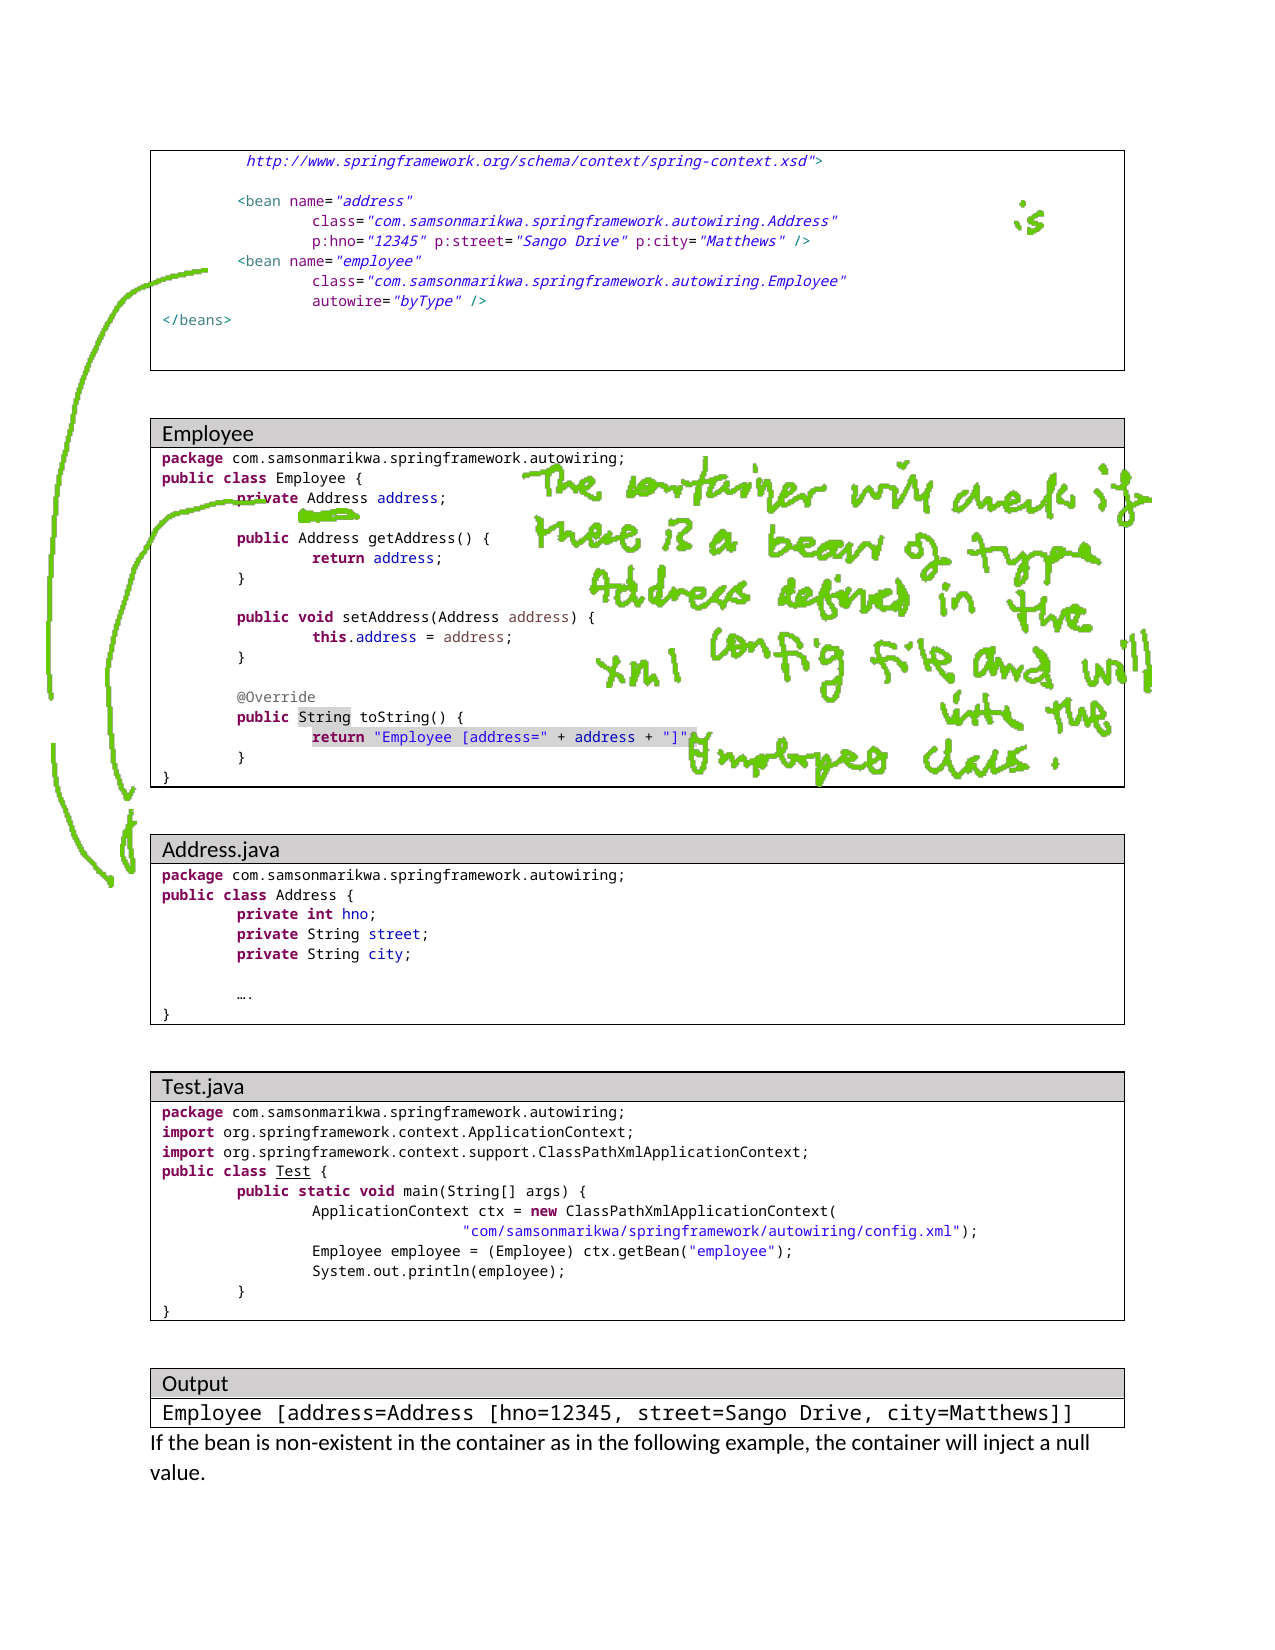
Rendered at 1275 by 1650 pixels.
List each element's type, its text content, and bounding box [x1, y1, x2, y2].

table_cell package com.samsonmarikwa.springframework.autowiring; public class Address { private int hno; private String street; private String city; …. } [151, 864, 1124, 1023]
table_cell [151, 151, 1124, 370]
table_header Output [151, 1369, 1124, 1397]
picture [298, 508, 360, 523]
table_cell package com.samsonmarikwa.springframework.autowiring; import org.springframework.context.ApplicationContext; import org.springframework.context.support.ClassPathXmlApplicationContext; public class Test { public static void main(String[] args) { ApplicationContext ctx = new ClassPathXmlApplicationContext( "com/samsonmarikwa/springframework/autowiring/config.xml"); Employee employee = (Employee) ctx.getBean("employee"); System.out.println(employee); } } [151, 1102, 1124, 1320]
text If the bean is non-existent in the container as in the following example, the container will inject a null value. [150, 1428, 1125, 1486]
table_header Address.java [151, 835, 1124, 863]
table_header Test.java [151, 1073, 1124, 1101]
table_cell package com.samsonmarikwa.springframework.autowiring; public class Employee { private Address address; public Address getAddress() { return address; } public void setAddress(Address address) { this.address = address; } @Override public String toString() { return "Employee [address=" + address + "]"; } } [208, 448, 1124, 786]
picture [120, 809, 137, 874]
table_cell Employee [address=Address [hno=12345, street=Sango Drive, city=Matthews]] [151, 1399, 1124, 1427]
picture [1014, 200, 1044, 235]
picture [46, 268, 266, 888]
picture [522, 456, 1152, 787]
table_header Employee [208, 419, 1124, 447]
